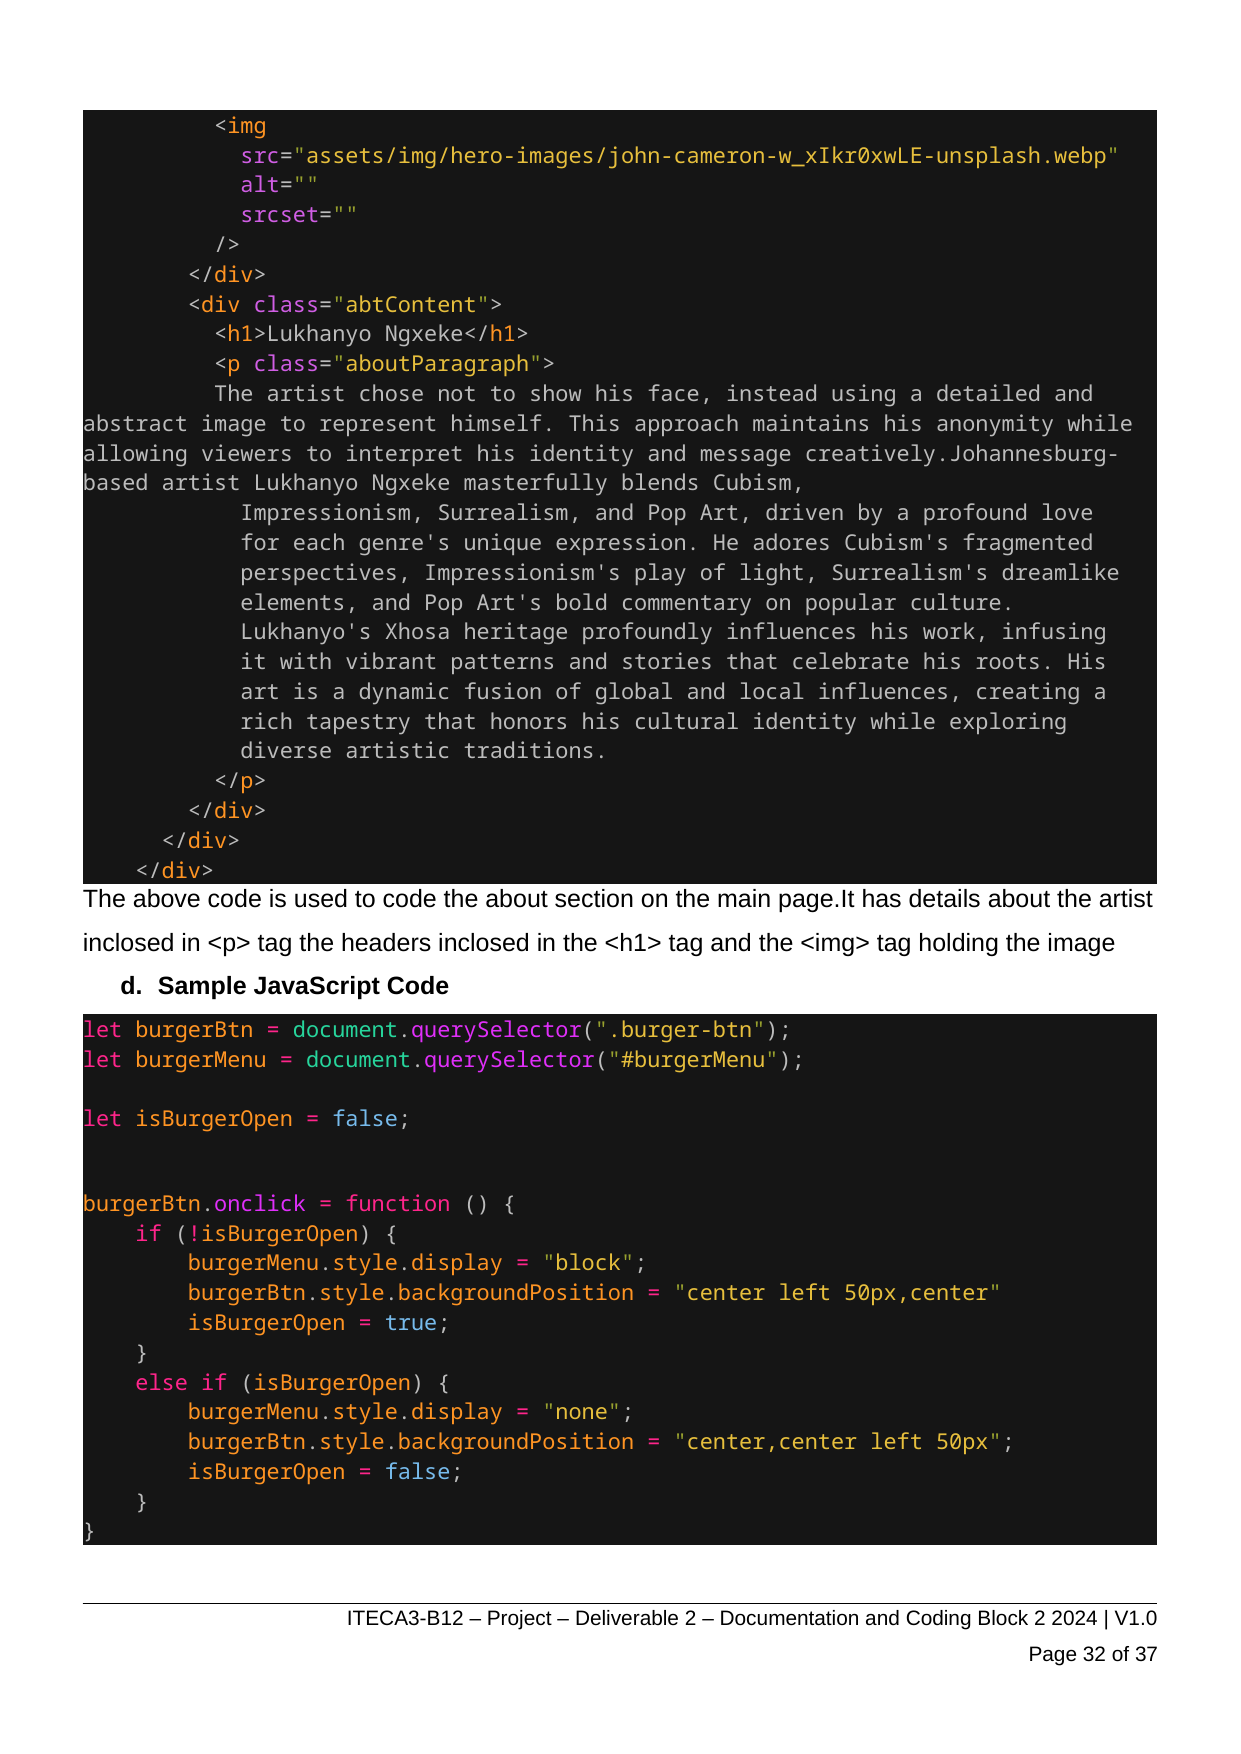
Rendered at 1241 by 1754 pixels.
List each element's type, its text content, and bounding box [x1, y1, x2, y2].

text burgerMenu.style.display = "block"; [83, 1247, 1157, 1277]
text <div class="abtContent"> [83, 289, 1157, 318]
text isBurgerOpen = true; [83, 1307, 1157, 1337]
text for each genre's unique expression. He adores Cubism's fragmented [83, 527, 1157, 557]
text else if (isBurgerOpen) { [83, 1367, 1157, 1396]
text } [83, 1516, 1157, 1545]
text <p class="aboutParagraph"> [83, 348, 1157, 378]
text Impressionism, Surrealism, and Pop Art, driven by a profound love [83, 497, 1157, 527]
text burgerMenu.style.display = "none"; [83, 1396, 1157, 1426]
text The artist chose not to show his face, instead using a detailed and abstract image to represent himself. This approach maintains his anonymity while allowing viewers to interpret his identity and message creatively.Johannesburg-based artist Lukhanyo Ngxeke masterfully blends Cubism, [83, 378, 1157, 497]
text } [83, 1486, 1157, 1516]
text let isBurgerOpen = false; [83, 1103, 1157, 1133]
text </p> [83, 765, 1157, 795]
text } [83, 1337, 1157, 1367]
text art is a dynamic fusion of global and local influences, creating a [83, 676, 1157, 706]
text if (!isBurgerOpen) { [83, 1218, 1157, 1247]
text /> [83, 229, 1157, 259]
text diverse artistic traditions. [83, 736, 1157, 765]
text let burgerMenu = document.querySelector("#burgerMenu"); [83, 1044, 1157, 1073]
text </div> [83, 825, 1157, 855]
text isBurgerOpen = false; [83, 1456, 1157, 1486]
text it with vibrant patterns and stories that celebrate his roots. His [83, 646, 1157, 676]
text </div> [83, 259, 1157, 289]
text <img [83, 110, 1157, 140]
text rich tapestry that honors his cultural identity while exploring [83, 706, 1157, 736]
text srcset="" [83, 199, 1157, 229]
text </div> [83, 855, 1157, 884]
text The above code is used to code the about section on the main page.It has details about the artist inclosed in <p> tag the headers inclosed in the <h1> tag and the <img> tag holding the image [83, 884, 1157, 956]
text burgerBtn.onclick = function () { [83, 1188, 1157, 1218]
text alt="" [83, 169, 1157, 199]
text elements, and Pop Art's bold commentary on popular culture. [83, 587, 1157, 616]
text perspectives, Impressionism's play of light, Surrealism's dreamlike [83, 557, 1157, 587]
text src="assets/img/hero-images/john-cameron-w_xIkr0xwLE-unsplash.webp" [83, 140, 1157, 169]
text burgerBtn.style.backgroundPosition = "center,center left 50px"; [83, 1426, 1157, 1456]
text </div> [83, 795, 1157, 825]
text let burgerBtn = document.querySelector(".burger-btn"); [83, 1014, 1157, 1044]
list Sample JavaScript Code [120, 971, 1157, 999]
text Lukhanyo's Xhosa heritage profoundly influences his work, infusing [83, 616, 1157, 646]
text burgerBtn.style.backgroundPosition = "center left 50px,center" [83, 1277, 1157, 1307]
text <h1>Lukhanyo Ngxeke</h1> [83, 318, 1157, 348]
